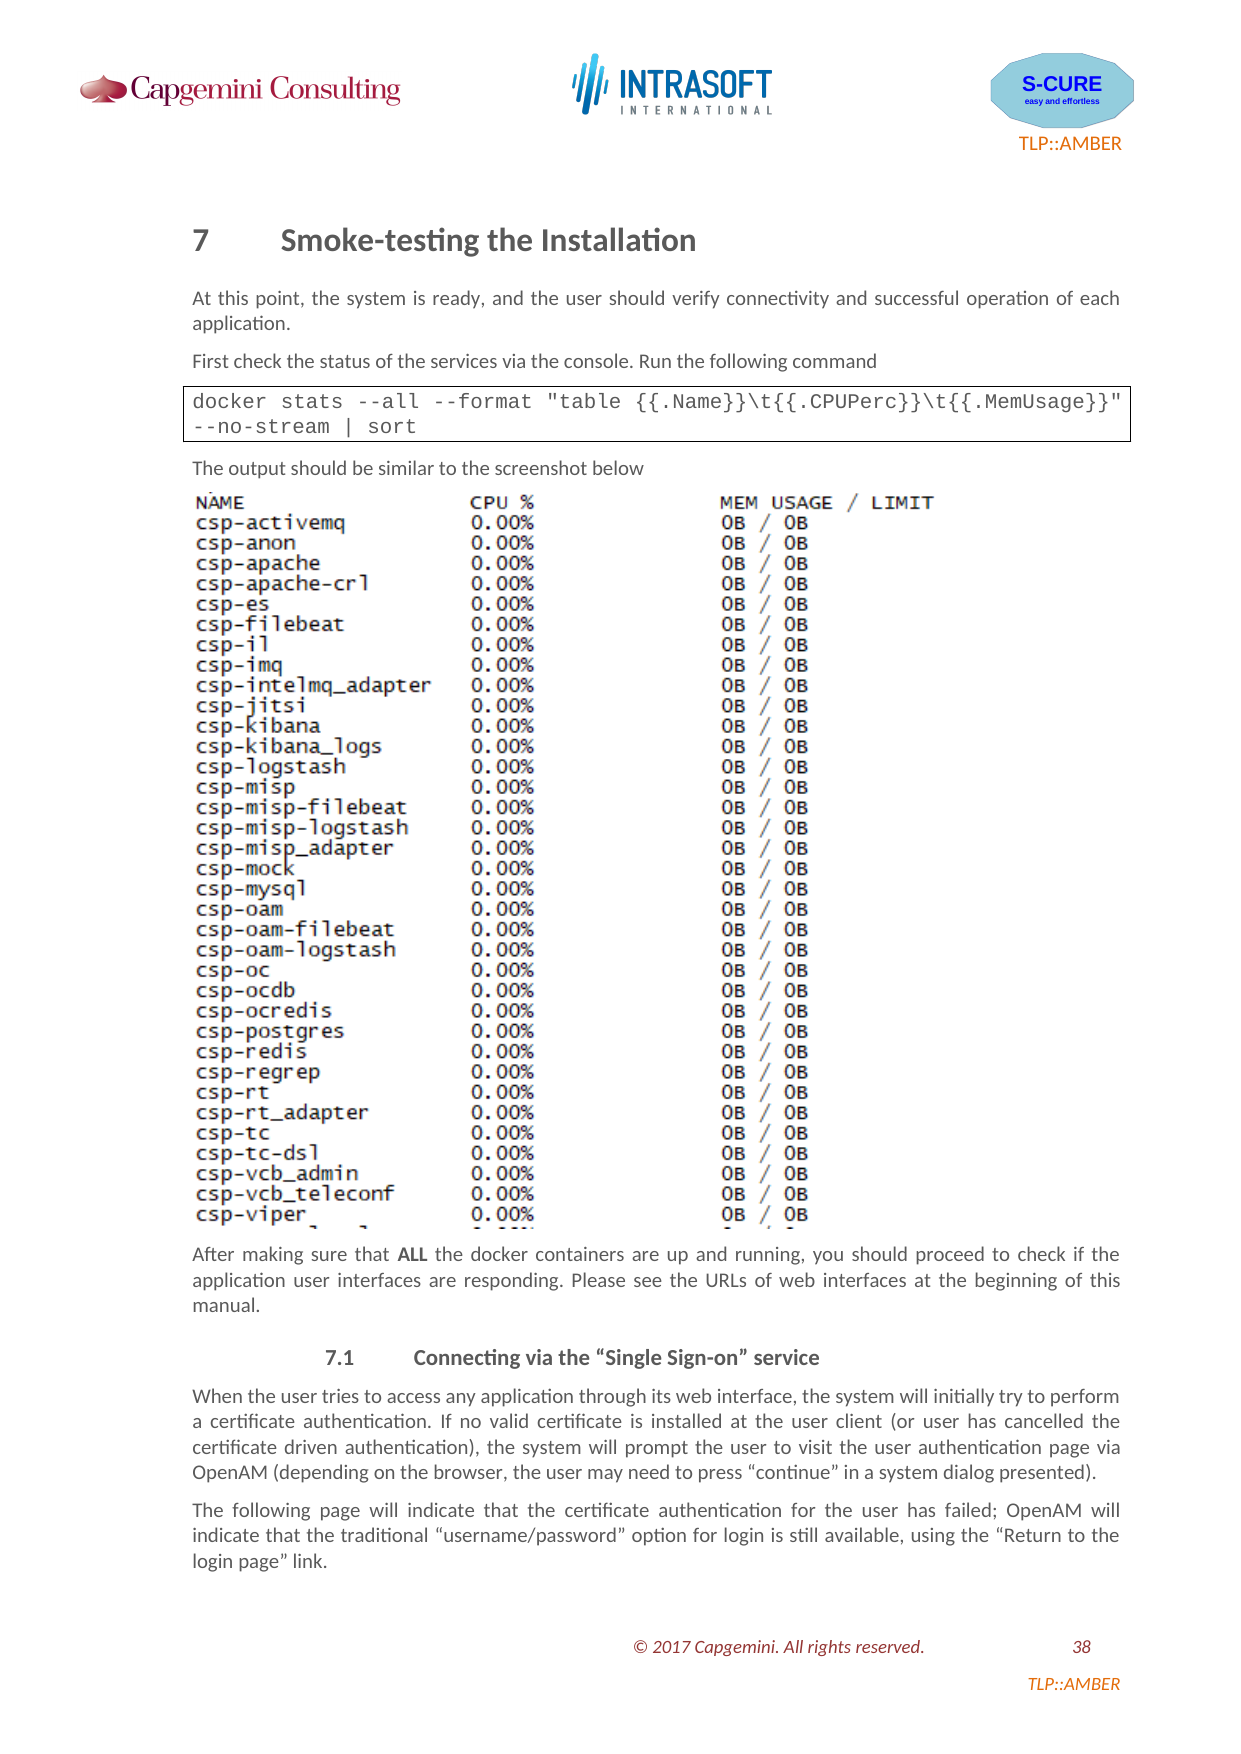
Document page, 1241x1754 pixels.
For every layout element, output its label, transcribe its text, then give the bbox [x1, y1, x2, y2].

picture [571, 52, 773, 116]
text The following page will indicate that the certificate authentication for the user has failed; OpenAM will indicate that the traditional “username/password” option for login is still available, using the “Return to the login page” link. [192, 1497, 1122, 1573]
text When the user tries to access any application through its web interface, the system will initially try to perform a certificate authentication. If no valid certificate is installed at the user client (or user has cancelled the certificate driven authentication), the system will prompt the user to visit the user authentication page via OpenAM (depending on the browser, the user may need to press “continue” in a system dialog presented). [192, 1383, 1122, 1485]
text After making sure that ALL the docker containers are up and running, you should proceed to check if the application user interfaces are responding. Please see the URLs of web interfaces at the beginning of this manual. [192, 1241, 1122, 1318]
text At this point, the system is ready, and the user should verify connectivity and successful operation of each application. [192, 285, 1122, 336]
text The output should be similar to the screenshot below [192, 455, 1122, 480]
text docker stats --all --format "table {{.Name}}\t{{.CPUPerc}}\t{{.MemUsage}}" --no-stream | sort [184, 387, 1130, 441]
picture [192, 492, 942, 1229]
text First check the status of the services via the console. Run the following command [192, 348, 1122, 374]
subtitle Smoke-testing the Installation [192, 219, 1122, 260]
subtitle Connecting via the “Single Sign-on” service [325, 1343, 1122, 1371]
